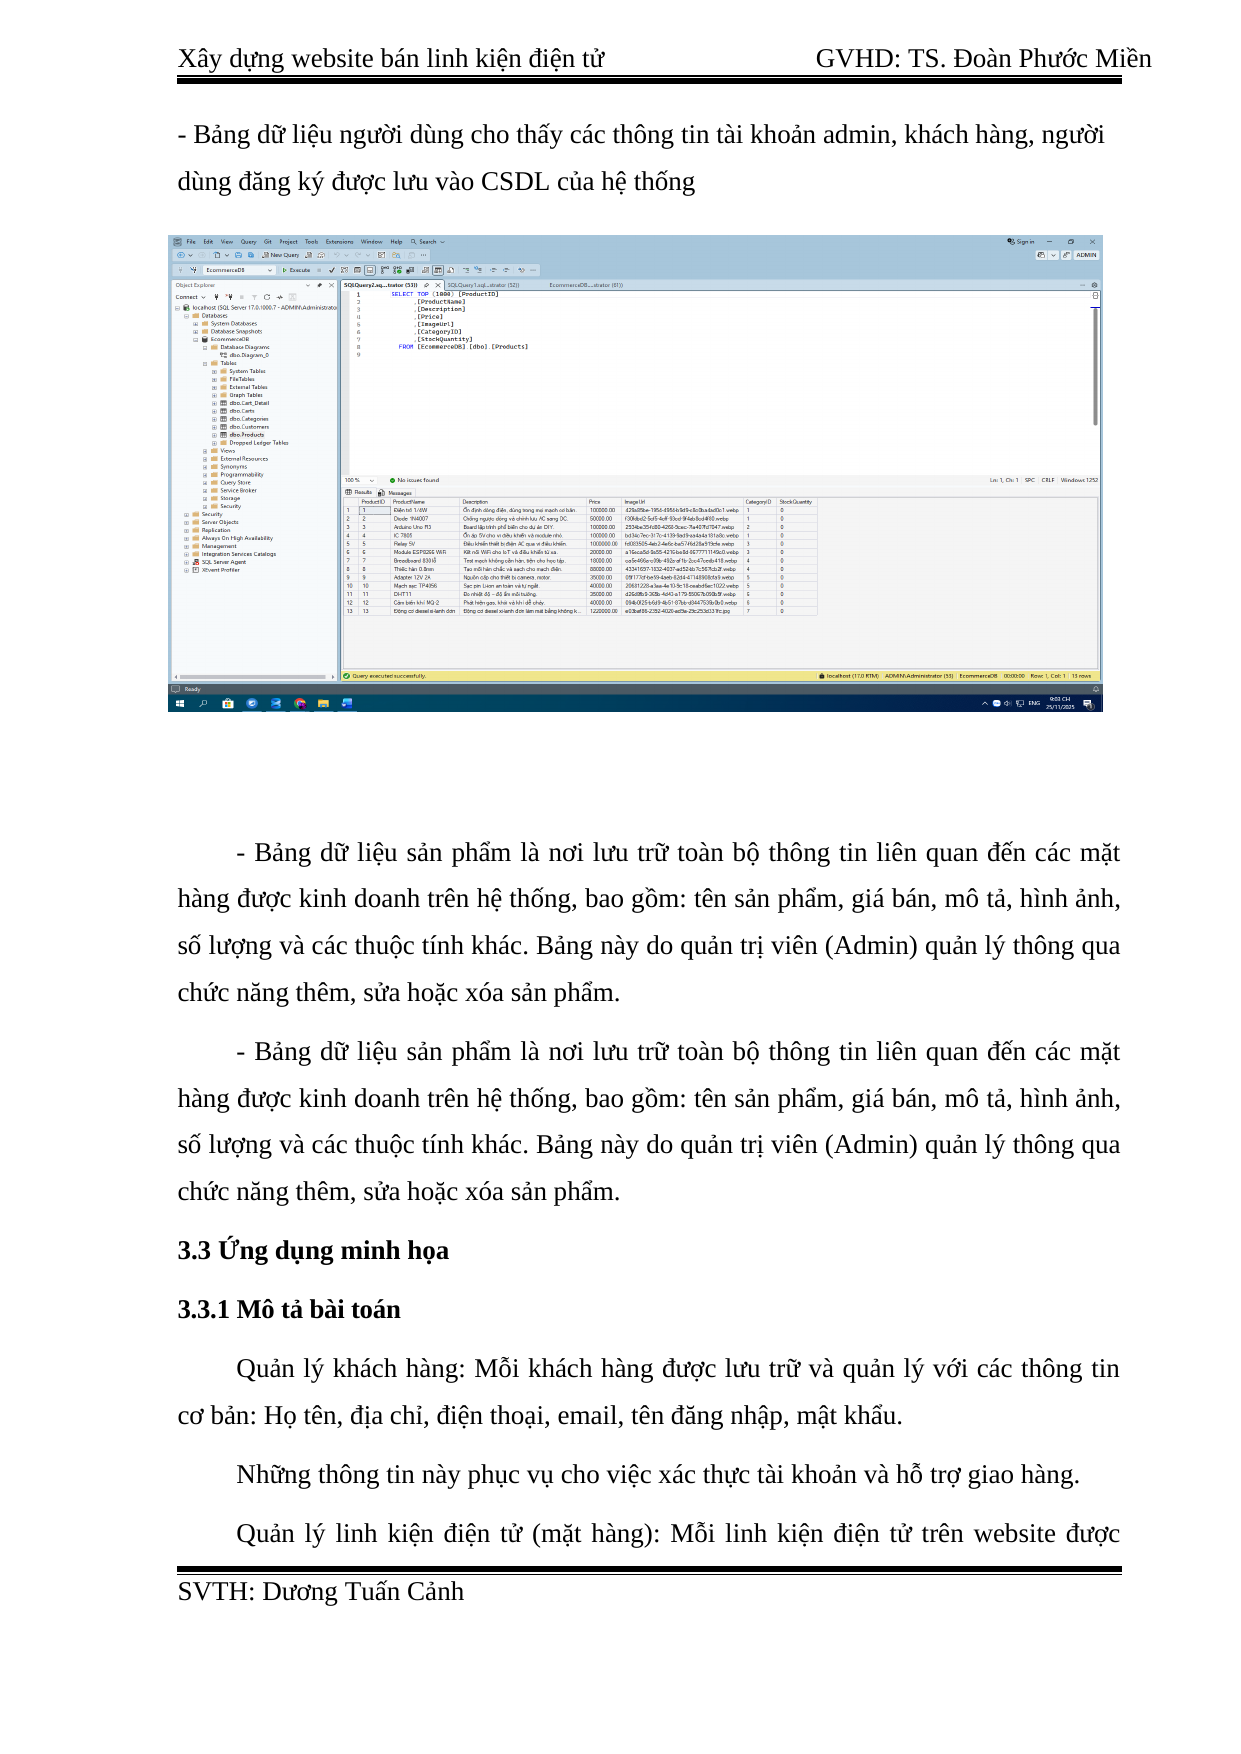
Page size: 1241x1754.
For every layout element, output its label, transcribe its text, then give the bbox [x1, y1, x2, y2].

picture [168, 235, 1103, 712]
text - Bảng dữ liệu người dùng cho thấy các thông tin tài khoản admin, khách hàng, người dùng đăng ký được lưu vào CSDL của hệ thống [177, 118, 1122, 196]
picture [247, 699, 257, 708]
text - Bảng dữ liệu sản phẩm là nơi lưu trữ toàn bộ thông tin liên quan đến các mặt hàng được kinh doanh trên hệ thống, bao gồm: tên sản phẩm, giá bán, mô tả, hình ảnh, số lượng và các thuộc tính khác. Bảng này do quản trị viên (Admin) quản lý thông qua chức năng thêm, sửa hoặc xóa sản phẩm. [177, 1035, 1122, 1206]
text Quản lý khách hàng: Mỗi khách hàng được lưu trữ và quản lý với các thông tin cơ bản: Họ tên, địa chỉ, điện thoại, email, tên đăng nhập, mật khẩu. [177, 1353, 1122, 1430]
picture [295, 699, 306, 709]
subtitle 3.3 Ứng dụng minh họa [177, 1234, 1122, 1265]
picture [272, 699, 280, 708]
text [177, 1518, 1122, 1549]
picture [342, 699, 351, 708]
picture [223, 700, 233, 708]
picture [319, 700, 328, 707]
text Những thông tin này phục vụ cho việc xác thực tài khoản và hỗ trợ giao hàng. [177, 1458, 1122, 1489]
subtitle 3.3.1 Mô tả bài toán [177, 1293, 1122, 1324]
